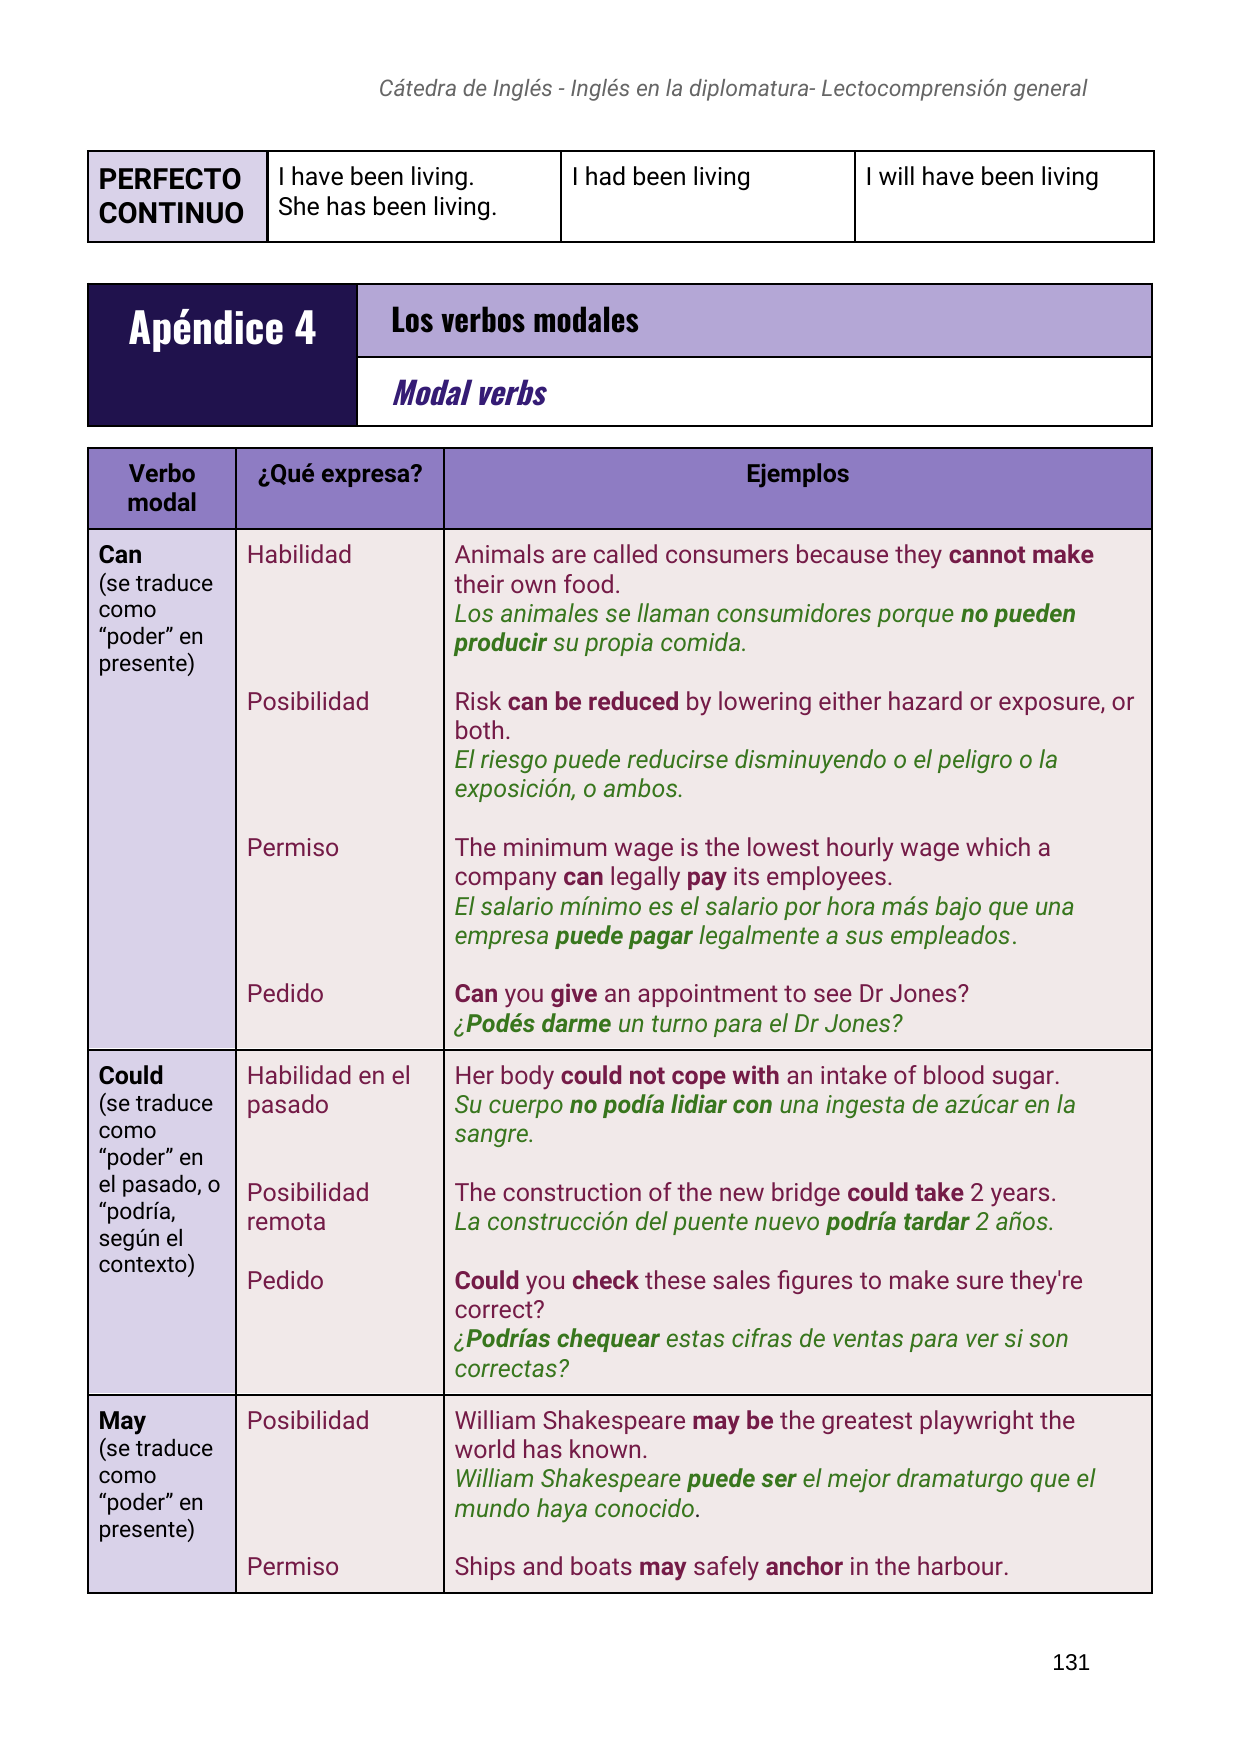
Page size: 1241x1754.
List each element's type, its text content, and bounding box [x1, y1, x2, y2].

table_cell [445, 1396, 1151, 1592]
table_header Ejemplos [445, 449, 1151, 528]
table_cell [89, 1396, 235, 1592]
table_cell Animals are called consumers because they cannot make their own food. Los animales se llaman consumidores porque no pueden producir su propia comida. Risk can be reduced by lowering either hazard or exposure, or both. El riesgo puede reducirse disminuyendo o el peligro o la exposición, o ambos. The minimum wage is the lowest hourly wage which a company can legally pay its employees. El salario mínimo es el salario por hora más bajo que una empresa puede pagar legalmente a sus empleados. Can you give an appointment to see Dr Jones? ¿Podés darme un turno para el Dr Jones? [445, 530, 1151, 1048]
table_header Verbo modal [89, 449, 235, 528]
table_header Los verbos modales [358, 285, 1151, 356]
table_cell Her body could not cope with an intake of blood sugar. Su cuerpo no podía lidiar con una ingesta de azúcar en la sangre. The construction of the new bridge could take 2 years. La construcción del puente nuevo podría tardar 2 años. Could you check these sales figures to make sure they're correct? ¿Podrías chequear estas cifras de ventas para ver si son correctas? [445, 1051, 1151, 1393]
table_cell I have been living. She has been living. [269, 152, 560, 241]
table_cell I had been living [562, 152, 854, 241]
table_header Apéndice 4 [89, 285, 356, 425]
table_cell Can (se traduce como “poder” en presente) [89, 530, 235, 1048]
table_cell Habilidad Posibilidad Permiso Pedido [237, 530, 443, 1048]
table_cell Modal verbs [358, 358, 1151, 425]
table_cell Habilidad en el pasado Posibilidad remota Pedido [237, 1051, 443, 1393]
table_cell PERFECTO CONTINUO [89, 152, 266, 241]
table_cell Posibilidad Permiso [237, 1396, 443, 1592]
table_header ¿Qué expresa? [237, 449, 443, 528]
table_cell Could (se traduce como “poder” en el pasado, o “podría, según el contexto) [89, 1051, 235, 1393]
table_cell I will have been living [856, 152, 1153, 241]
